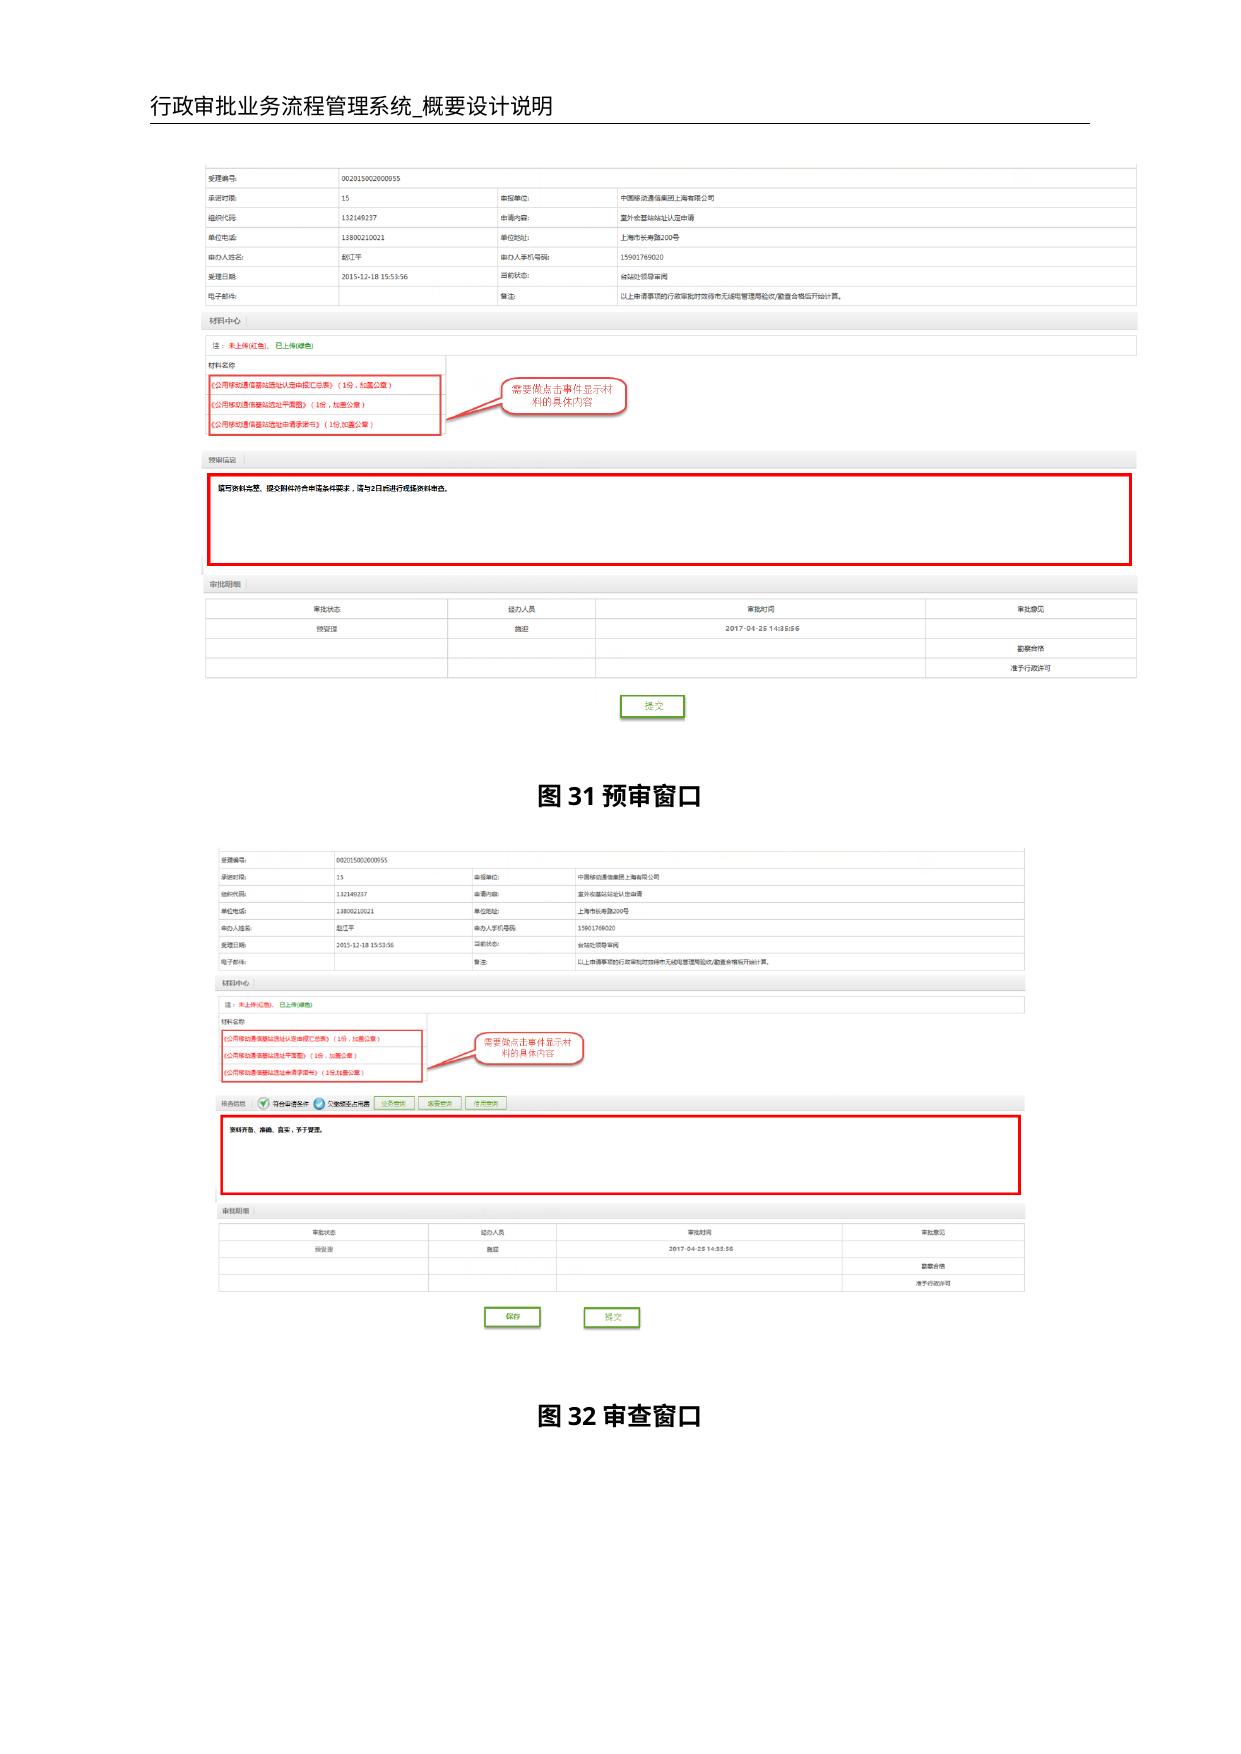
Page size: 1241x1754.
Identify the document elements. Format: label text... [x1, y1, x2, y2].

picture [200, 162, 1138, 728]
text 图31 预审窗口 [150, 762, 1090, 827]
text 图32 审查窗口 [150, 1382, 1090, 1447]
picture [214, 845, 1026, 1335]
